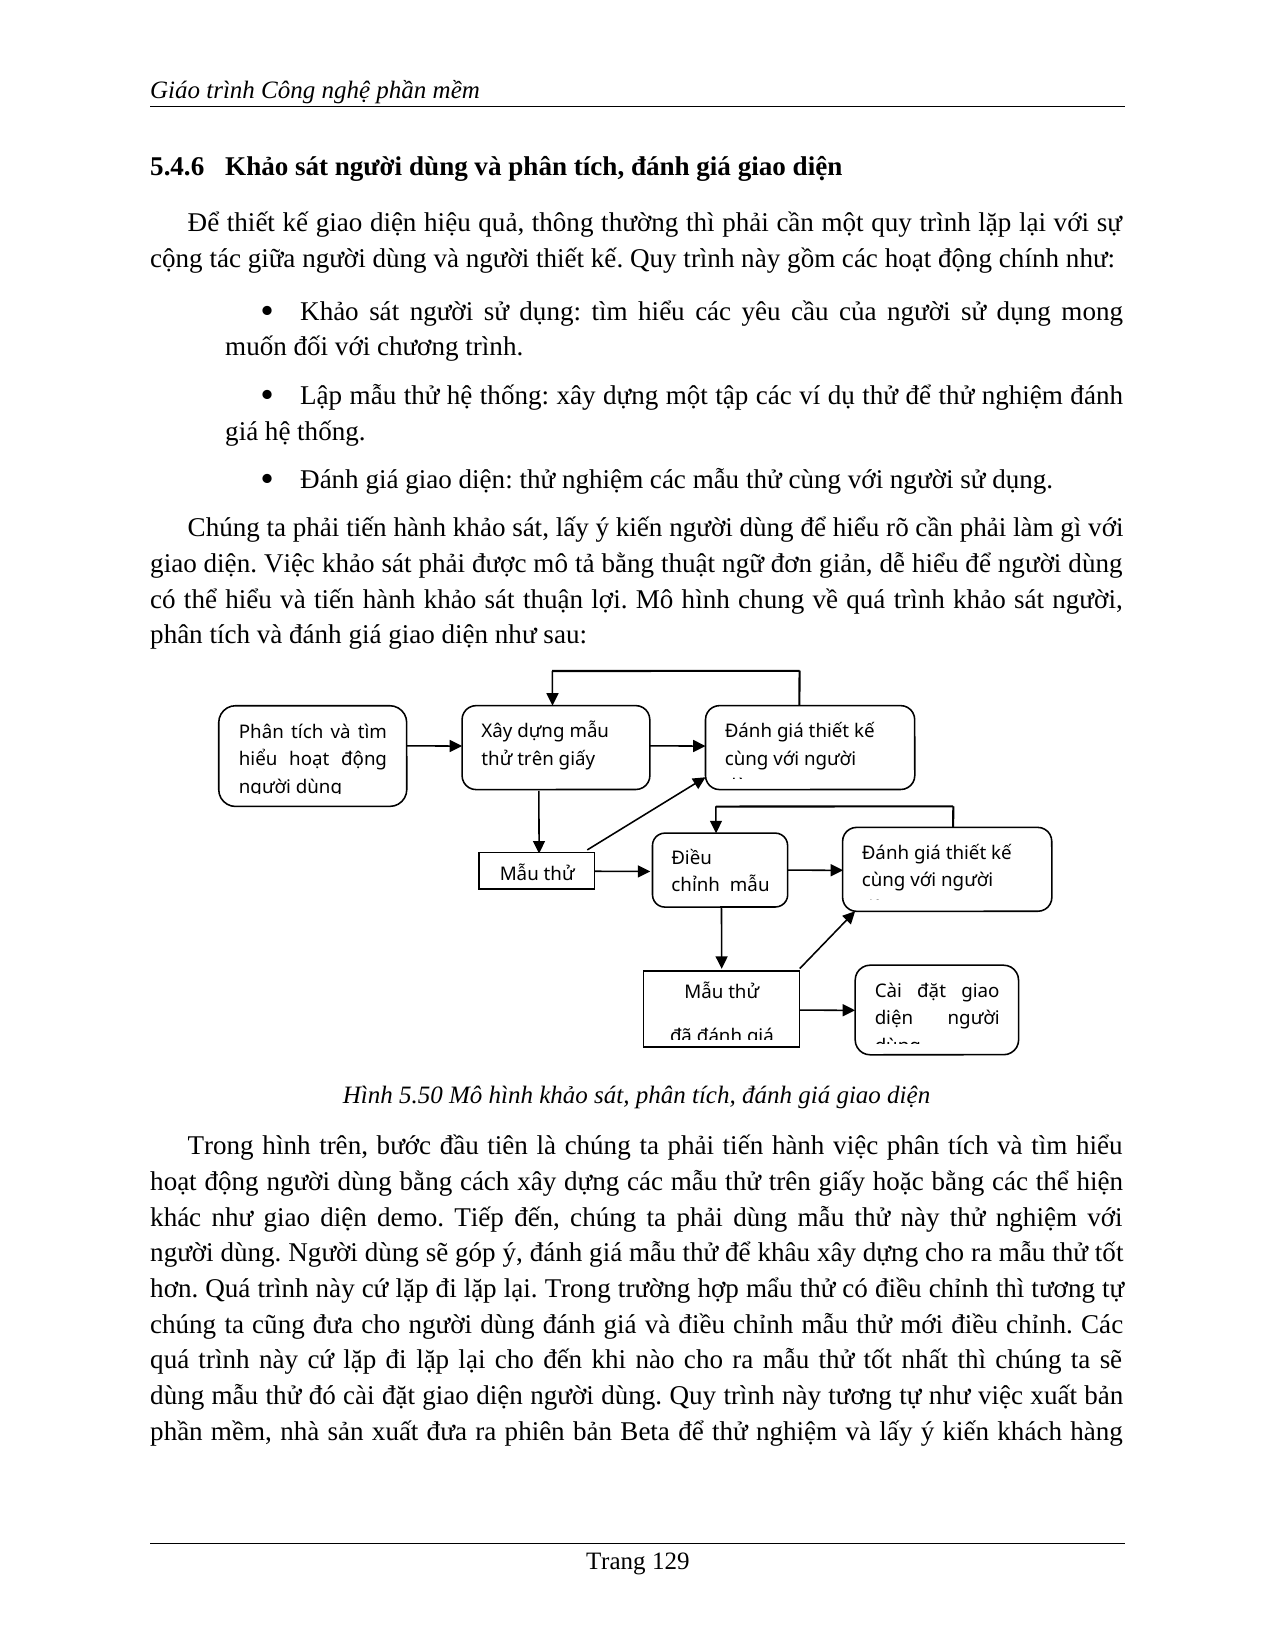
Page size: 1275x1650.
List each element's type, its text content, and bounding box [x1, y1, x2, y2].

list Lập mẫu thử hệ thống: xây dựng một tập các ví dụ thử để thử nghiệm đánh giá hệ thống. [225, 379, 1125, 446]
text Chúng ta phải tiến hành khảo sát, lấy ý kiến người dùng để hiểu rõ cần phải làm gì với giao diện. Việc khảo sát phải được mô tả bằng thuật ngữ đơn giản, dễ hiểu để người dùng có thể hiểu và tiến hành khảo sát thuận lợi. Mô hình chung về quá trình khảo sát người, phân tích và đánh giá giao diện như sau: [150, 511, 1125, 649]
text Để thiết kế giao diện hiệu quả, thông thường thì phải cần một quy trình lặp lại với sự cộng tác giữa người dùng và người thiết kế. Quy trình này gồm các hoạt động chính như: [150, 207, 1125, 273]
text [150, 1129, 1125, 1446]
list Đánh giá giao diện: thử nghiệm các mẫu thử cùng với người sử dụng. [225, 463, 1125, 494]
list Khảo sát người sử dụng: tìm hiểu các yêu cầu của người sử dụng mong muốn đối với chương trình. [225, 295, 1125, 362]
subtitle Khảo sát người dùng và phân tích, đánh giá giao diện [150, 150, 1125, 181]
